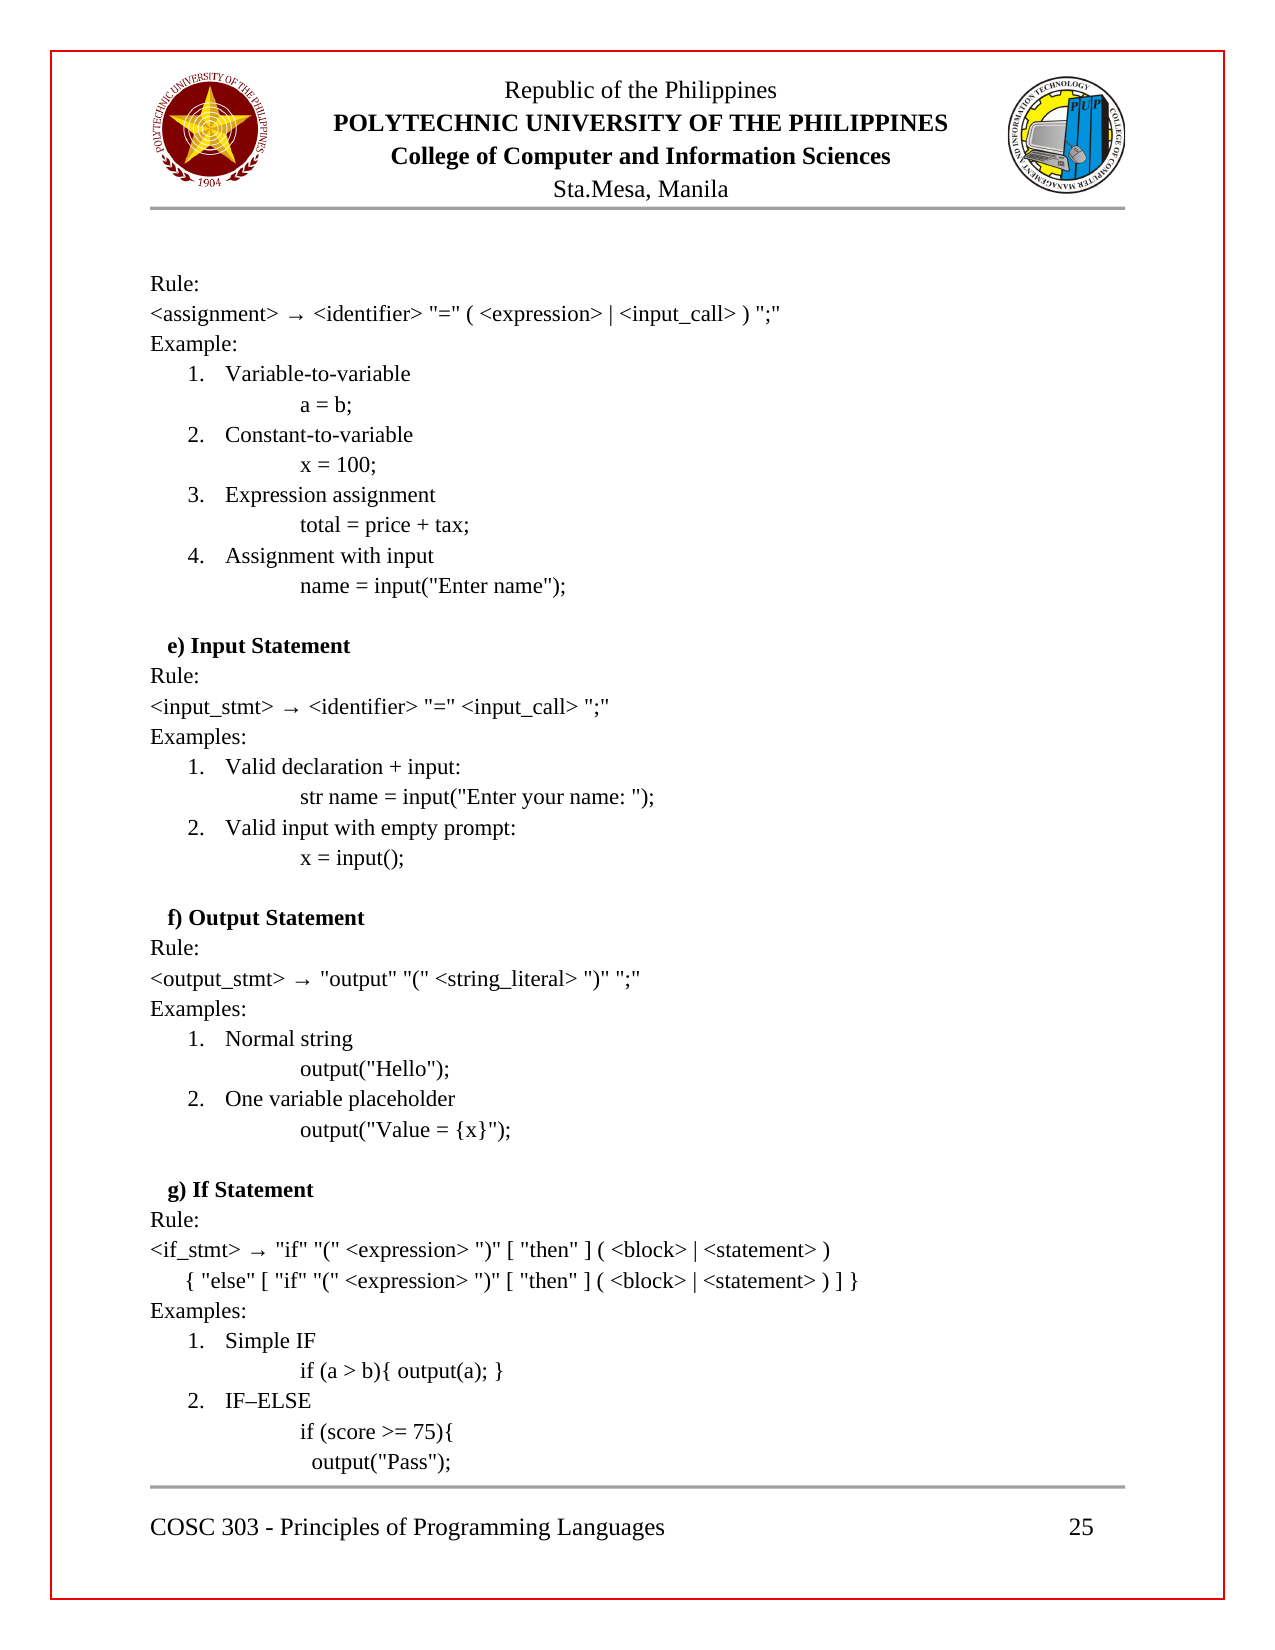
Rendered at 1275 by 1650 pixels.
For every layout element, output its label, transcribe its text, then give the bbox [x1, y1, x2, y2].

text <assignment> → <identifier> "=" ( <expression> | <input_call> ) ";" [150, 300, 1125, 326]
list Assignment with input [187, 542, 1125, 568]
list Simple IF [187, 1327, 1125, 1353]
text Examples: [150, 995, 1125, 1021]
list Normal string [187, 1025, 1125, 1051]
picture [1007, 76, 1125, 194]
list Expression assignment [187, 481, 1125, 508]
list IF–ELSE [187, 1388, 1125, 1414]
text name = input("Enter name"); [225, 572, 1125, 598]
list One variable placeholder [187, 1086, 1125, 1112]
text <if_stmt> → "if" "(" <expression> ")" [ "then" ] ( <block> | <statement> ) [150, 1237, 1125, 1263]
text Rule: [150, 663, 1125, 689]
list Constant-to-variable [187, 421, 1125, 447]
text g) If Statement [150, 1176, 1125, 1202]
text <input_stmt> → <identifier> "=" <input_call> ";" [150, 693, 1125, 719]
text <output_stmt> → "output" "(" <string_literal> ")" ";" [150, 965, 1125, 991]
text x = 100; [225, 451, 1125, 477]
text Examples: [150, 723, 1125, 749]
text output("Hello"); [225, 1055, 1125, 1082]
text total = price + tax; [225, 512, 1125, 538]
list Variable-to-variable [187, 361, 1125, 387]
text output("Value = {x}"); [225, 1116, 1125, 1142]
text str name = input("Enter your name: "); [225, 783, 1125, 810]
text Examples: [150, 1297, 1125, 1323]
text x = input(); [225, 844, 1125, 870]
text Example: [150, 330, 1125, 357]
text if (a > b){ output(a); } [225, 1357, 1125, 1384]
text if (score >= 75){ [225, 1418, 1125, 1444]
text output("Pass"); [225, 1448, 1125, 1474]
text Rule: [150, 270, 1125, 296]
list Valid declaration + input: [187, 753, 1125, 779]
picture [150, 71, 268, 189]
list Valid input with empty prompt: [187, 814, 1125, 840]
text { "else" [ "if" "(" <expression> ")" [ "then" ] ( <block> | <statement> ) ] } [150, 1267, 1125, 1293]
text f) Output Statement [150, 904, 1125, 931]
text Rule: [150, 1206, 1125, 1233]
text Rule: [150, 934, 1125, 961]
text e) Input Statement [150, 632, 1125, 659]
text a = b; [225, 391, 1125, 417]
